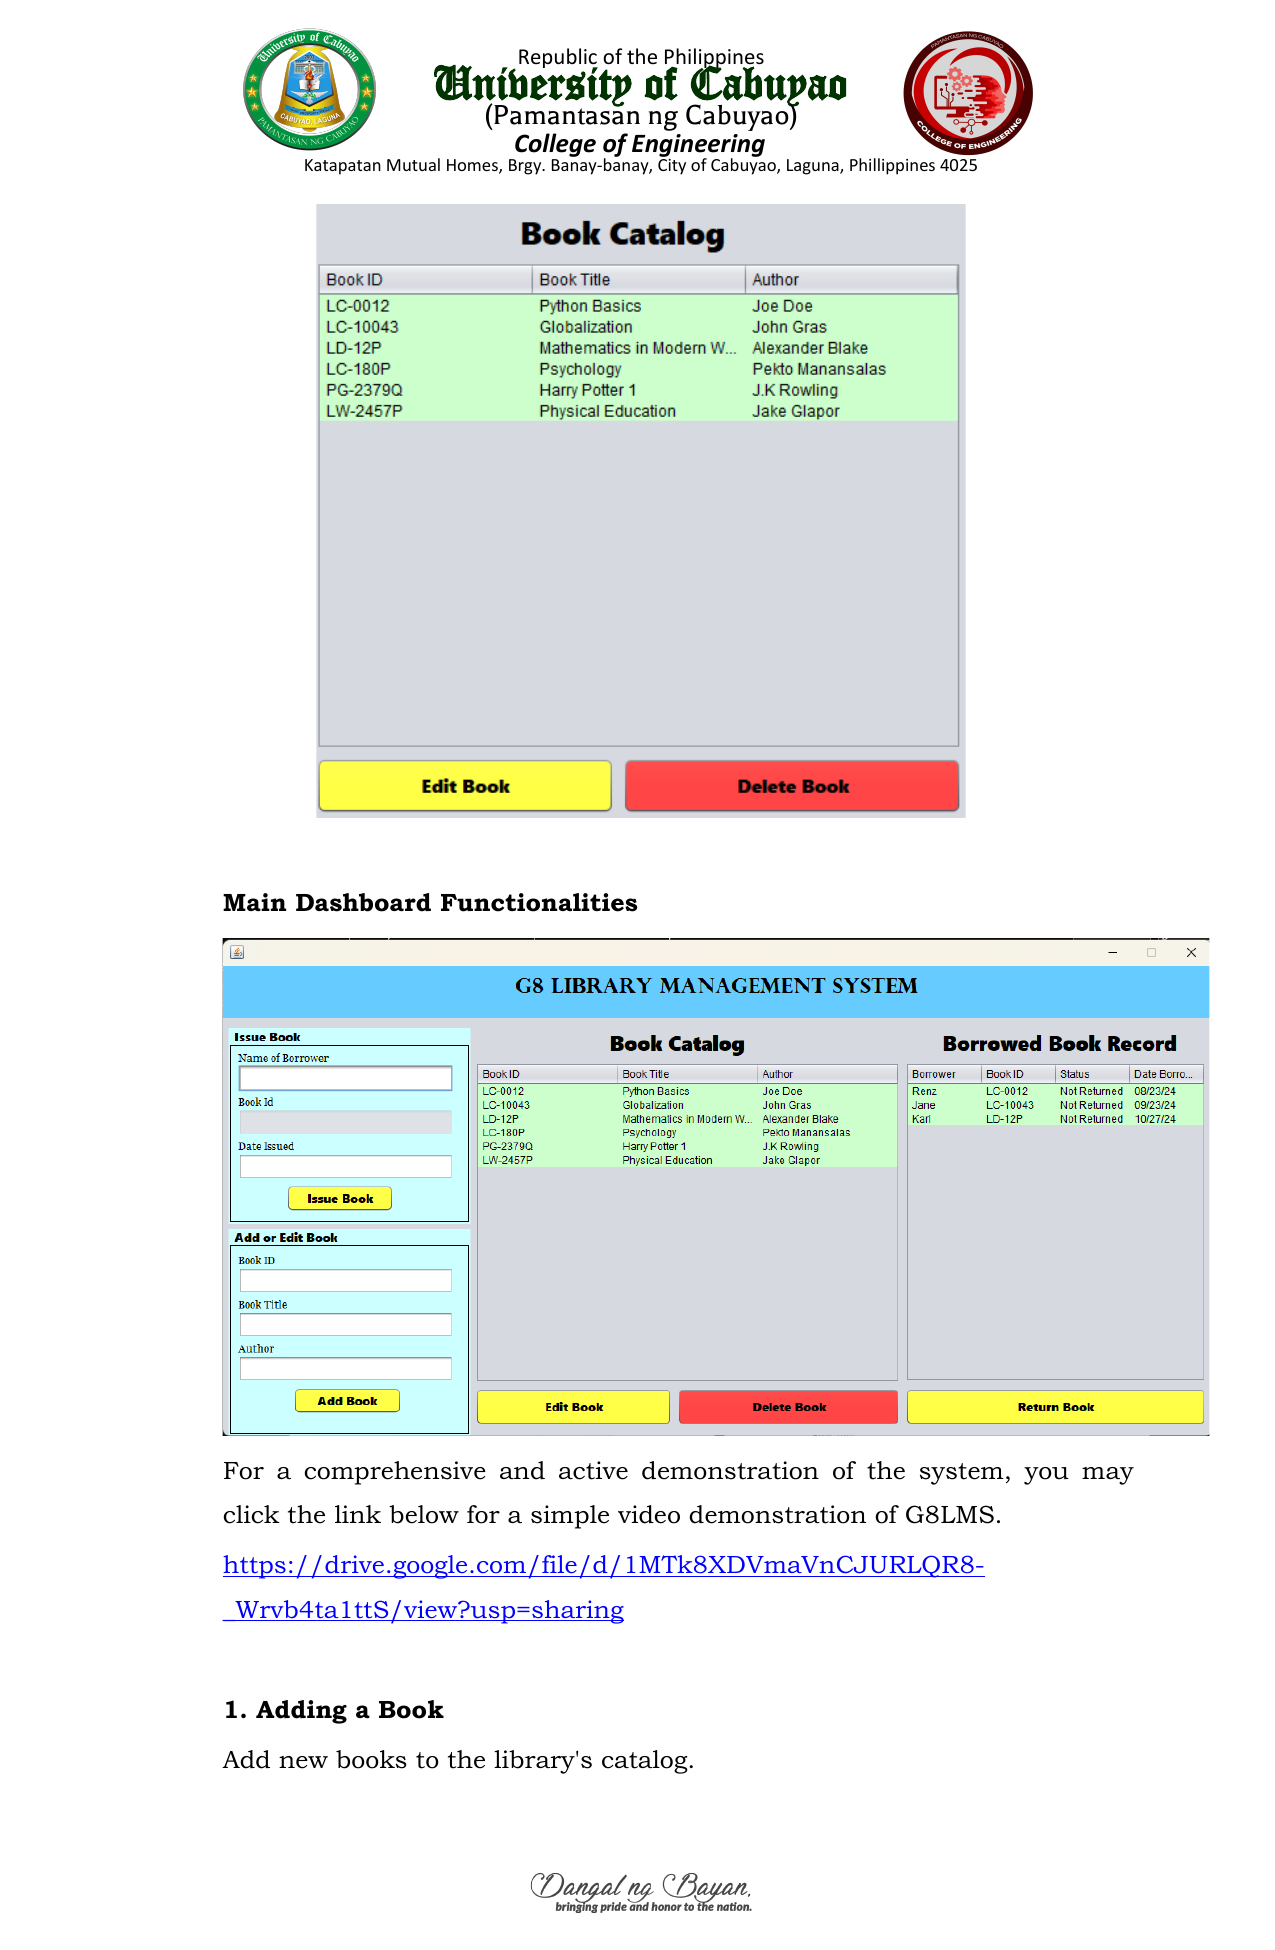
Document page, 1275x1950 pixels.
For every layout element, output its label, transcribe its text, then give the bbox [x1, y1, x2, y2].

picture [899, 27, 1037, 159]
text https://drive.google.com/file/d/1MTk8XDVmaVnCJURLQR8-_Wrvb4ta1ttS/view?usp=sharing [223, 1550, 1134, 1624]
picture [241, 18, 378, 170]
picture [504, 1861, 778, 1927]
text 1. Adding a Book [223, 1695, 1134, 1724]
picture [222, 938, 1210, 1436]
text Main Dashboard Functionalities [223, 888, 1134, 918]
text For a comprehensive and active demonstration of the system, you may click the link below for a simple video demonstration of G8LMS. [223, 1456, 1134, 1529]
picture [316, 204, 966, 818]
text Add new books to the library's catalog. [223, 1745, 1134, 1775]
